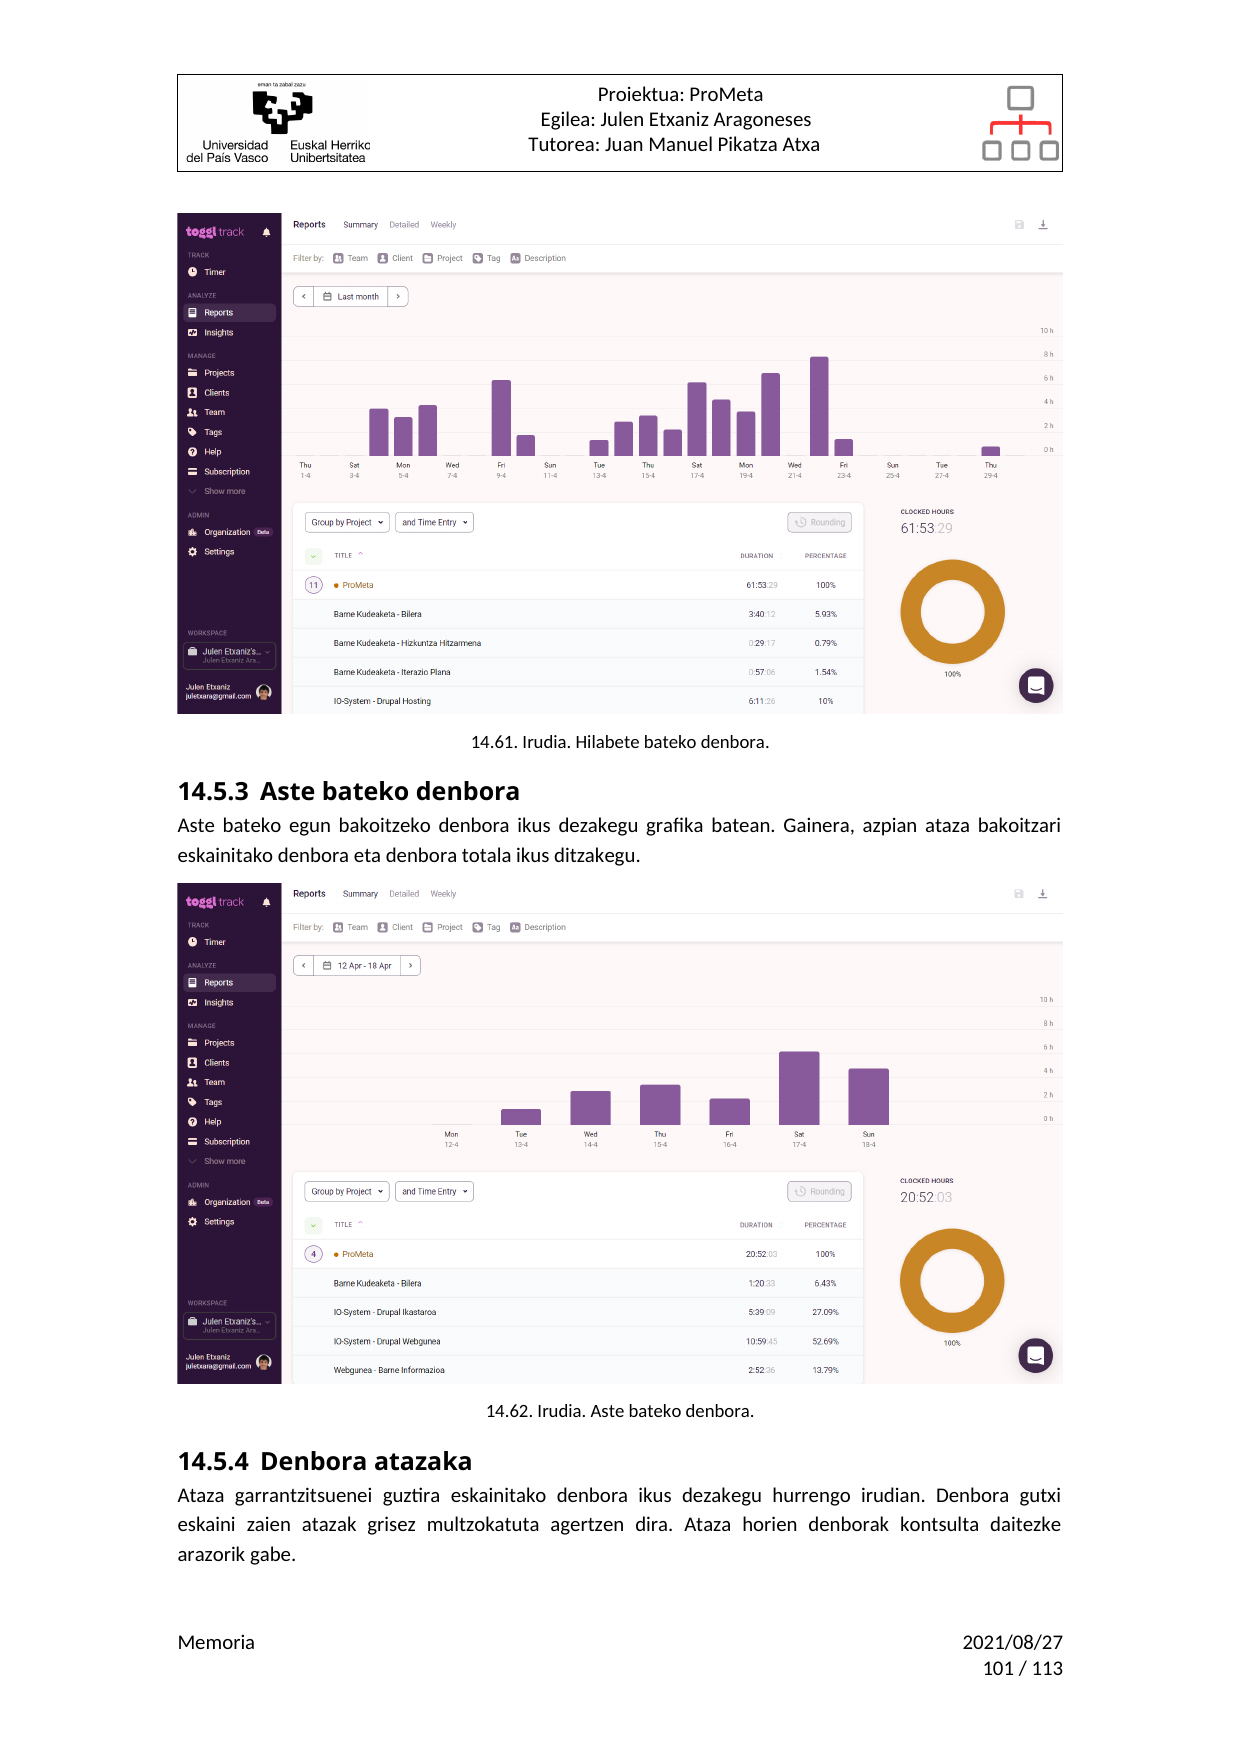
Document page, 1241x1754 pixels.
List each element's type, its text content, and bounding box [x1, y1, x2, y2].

text Aste bateko egun bakoitzeko denbora ikus dezakegu grafika batean. Gainera, azpian ataza bakoitzari eskainitako denbora eta denbora totala ikus ditzakegu. [177, 813, 1063, 867]
subtitle Aste bateko denbora [177, 773, 1063, 808]
subtitle Denbora atazaka [177, 1443, 1063, 1477]
picture [177, 213, 1063, 714]
text Ataza garrantzitsuenei guztira eskainitako denbora ikus dezakegu hurrengo irudian. Denbora gutxi eskaini zaien atazak grisez multzokatuta agertzen dira. Ataza horien denborak kontsulta daitezke arazorik gabe. [177, 1482, 1063, 1566]
picture [182, 81, 370, 162]
picture [978, 80, 1060, 162]
picture [177, 883, 1063, 1384]
